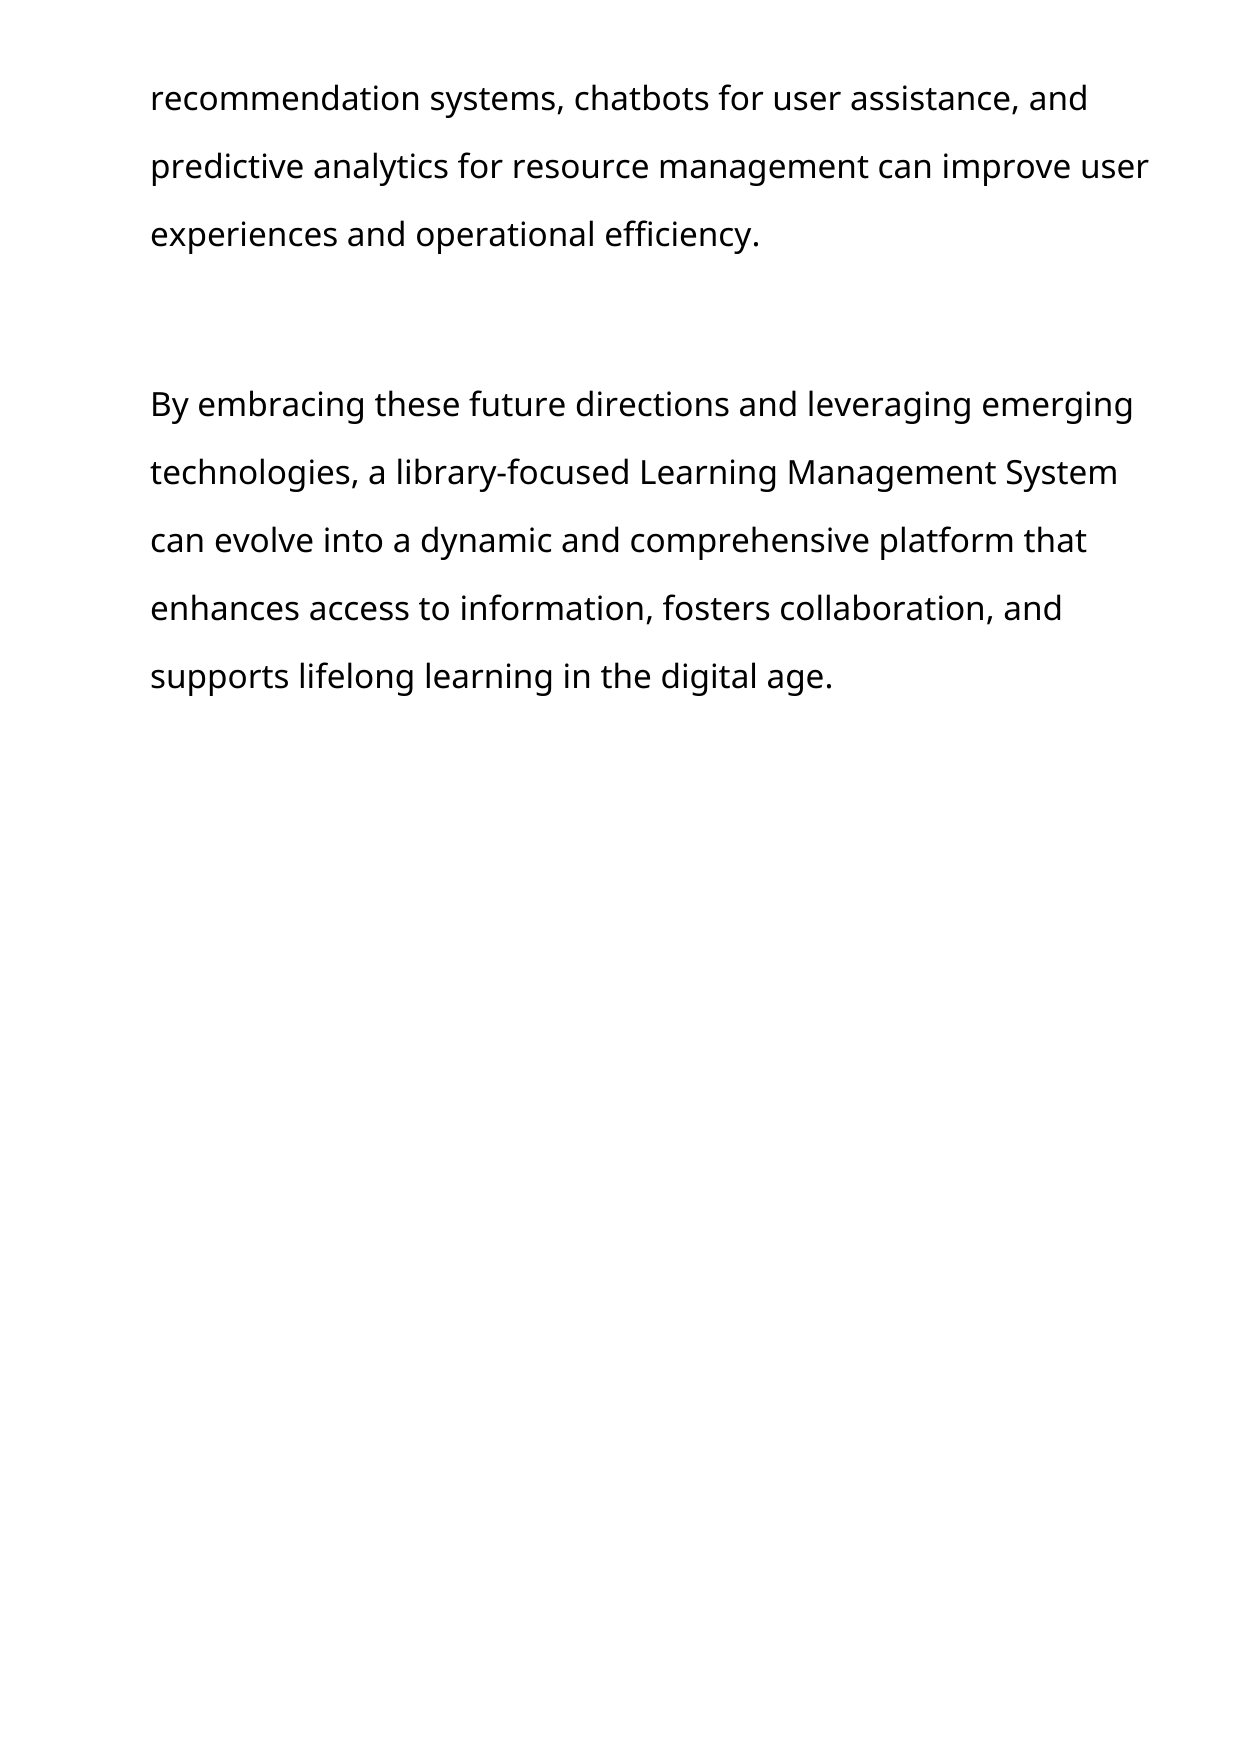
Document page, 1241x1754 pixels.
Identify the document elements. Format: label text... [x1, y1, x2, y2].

text By embracing these future directions and leveraging emerging technologies, a library-focused Learning Management System can evolve into a dynamic and comprehensive platform that enhances access to information, fosters collaboration, and supports lifelong learning in the digital age. [150, 381, 1165, 699]
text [150, 75, 1165, 257]
